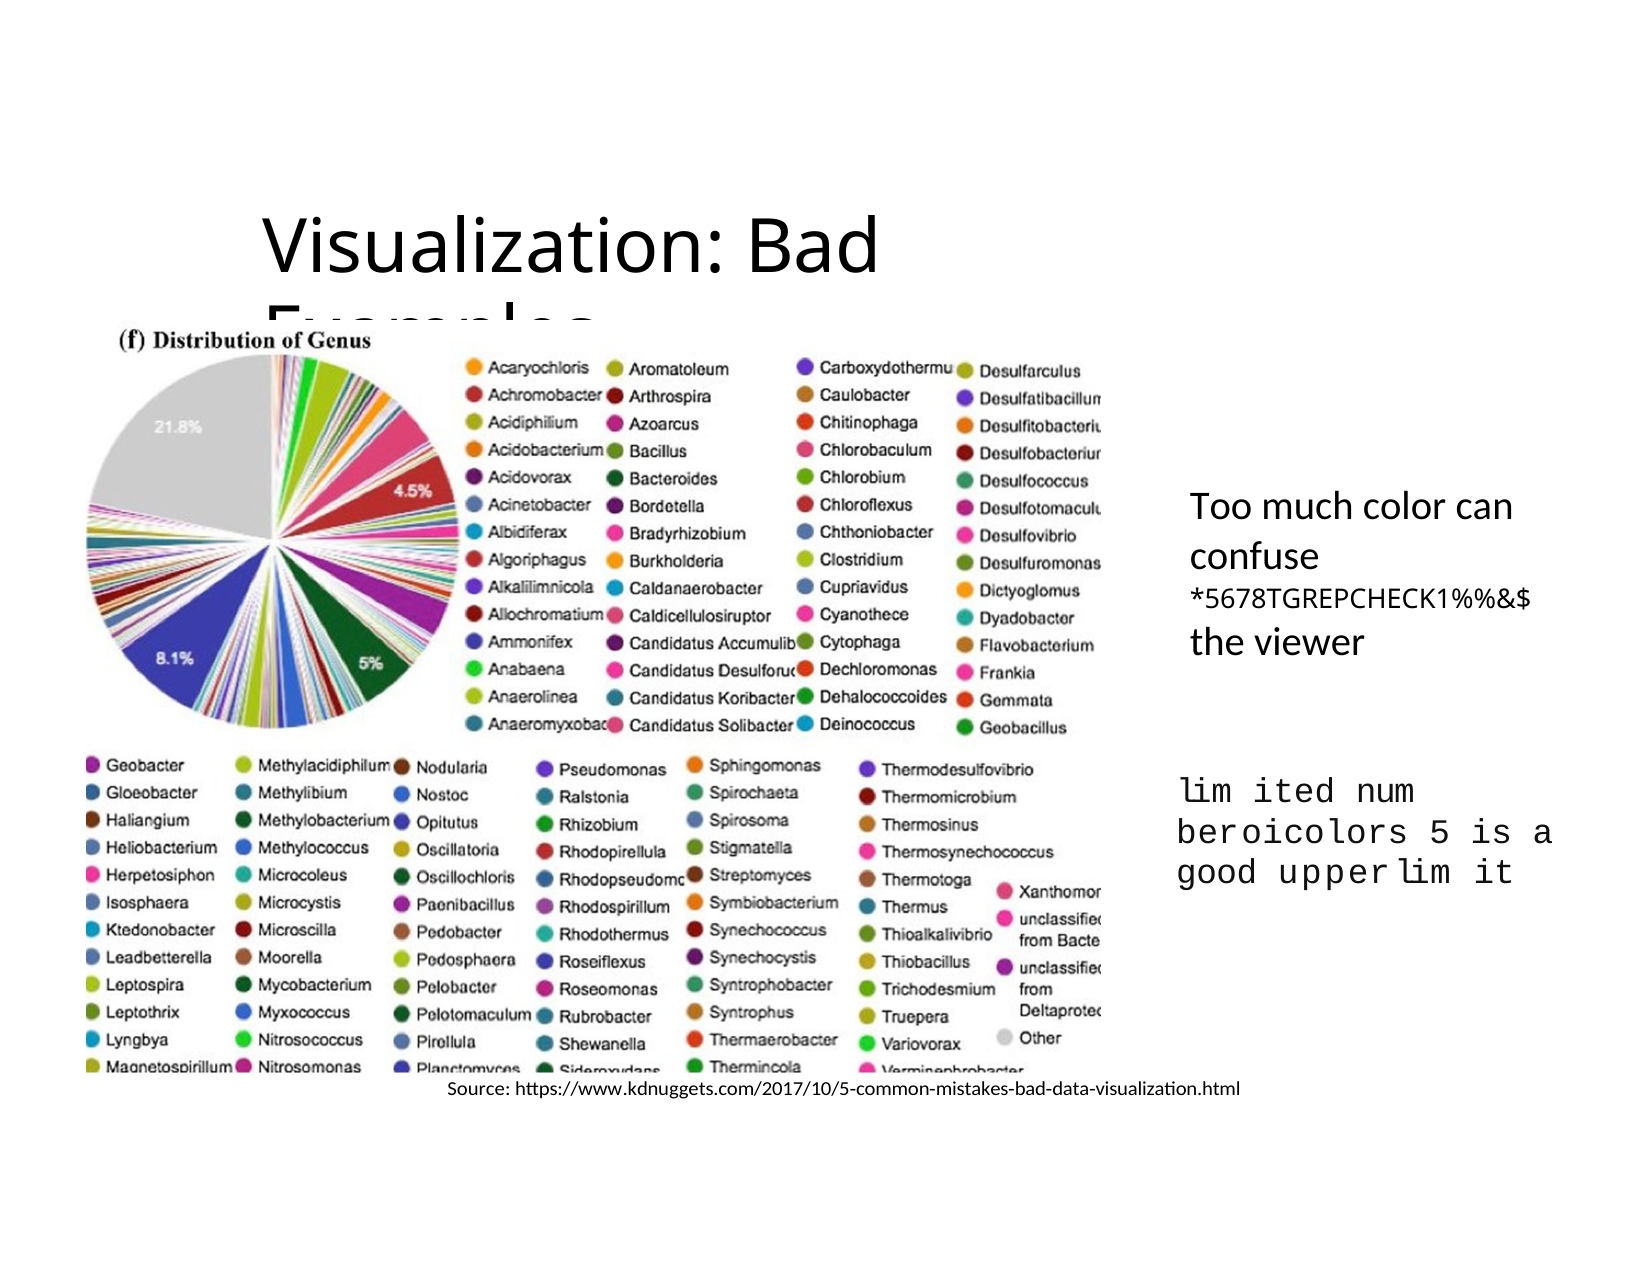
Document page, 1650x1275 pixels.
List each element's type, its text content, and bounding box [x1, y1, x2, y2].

picture [84, 320, 1102, 1073]
text Visualization: Bad Examples [262, 202, 1101, 320]
text lim ited num beroicolors 5 is a good upperlim it [1176, 774, 1587, 894]
text Too much color can confuse *5678TGREPCHECK1%%&$ the viewer [1189, 480, 1587, 666]
